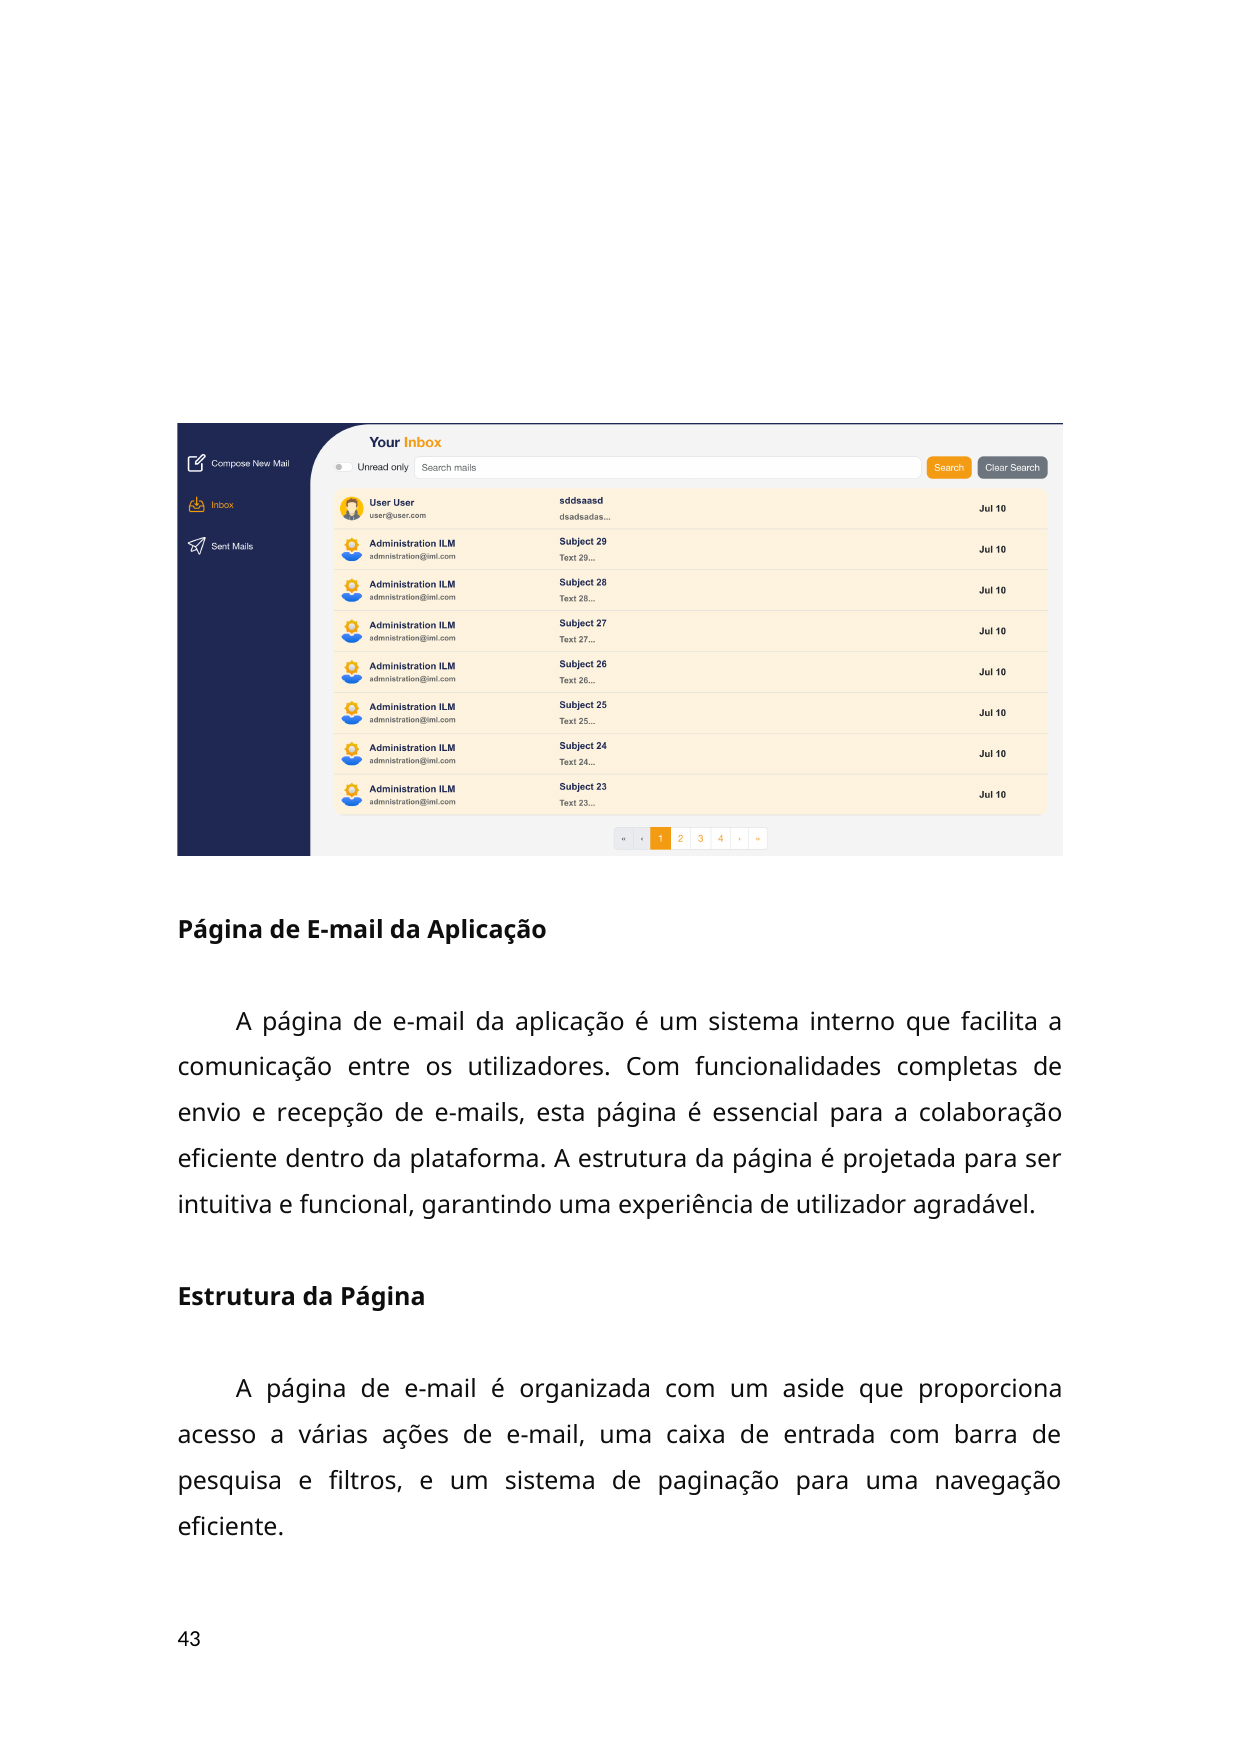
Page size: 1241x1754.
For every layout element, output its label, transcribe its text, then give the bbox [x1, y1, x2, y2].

text Estrutura da Página [177, 1279, 1063, 1313]
text Página de E-mail da Aplicação [177, 911, 1063, 945]
picture [177, 423, 1063, 856]
text A página de e-mail é organizada com um aside que proporciona acesso a várias ações de e-mail, uma caixa de entrada com barra de pesquisa e filtros, e um sistema de paginação para uma navegação eficiente. [177, 1371, 1063, 1542]
text A página de e-mail da aplicação é um sistema interno que facilita a comunicação entre os utilizadores. Com funcionalidades completas de envio e recepção de e-mails, esta página é essencial para a colaboração eficiente dentro da plataforma. A estrutura da página é projetada para ser intuitiva e funcional, garantindo uma experiência de utilizador agradável. [177, 1003, 1063, 1221]
